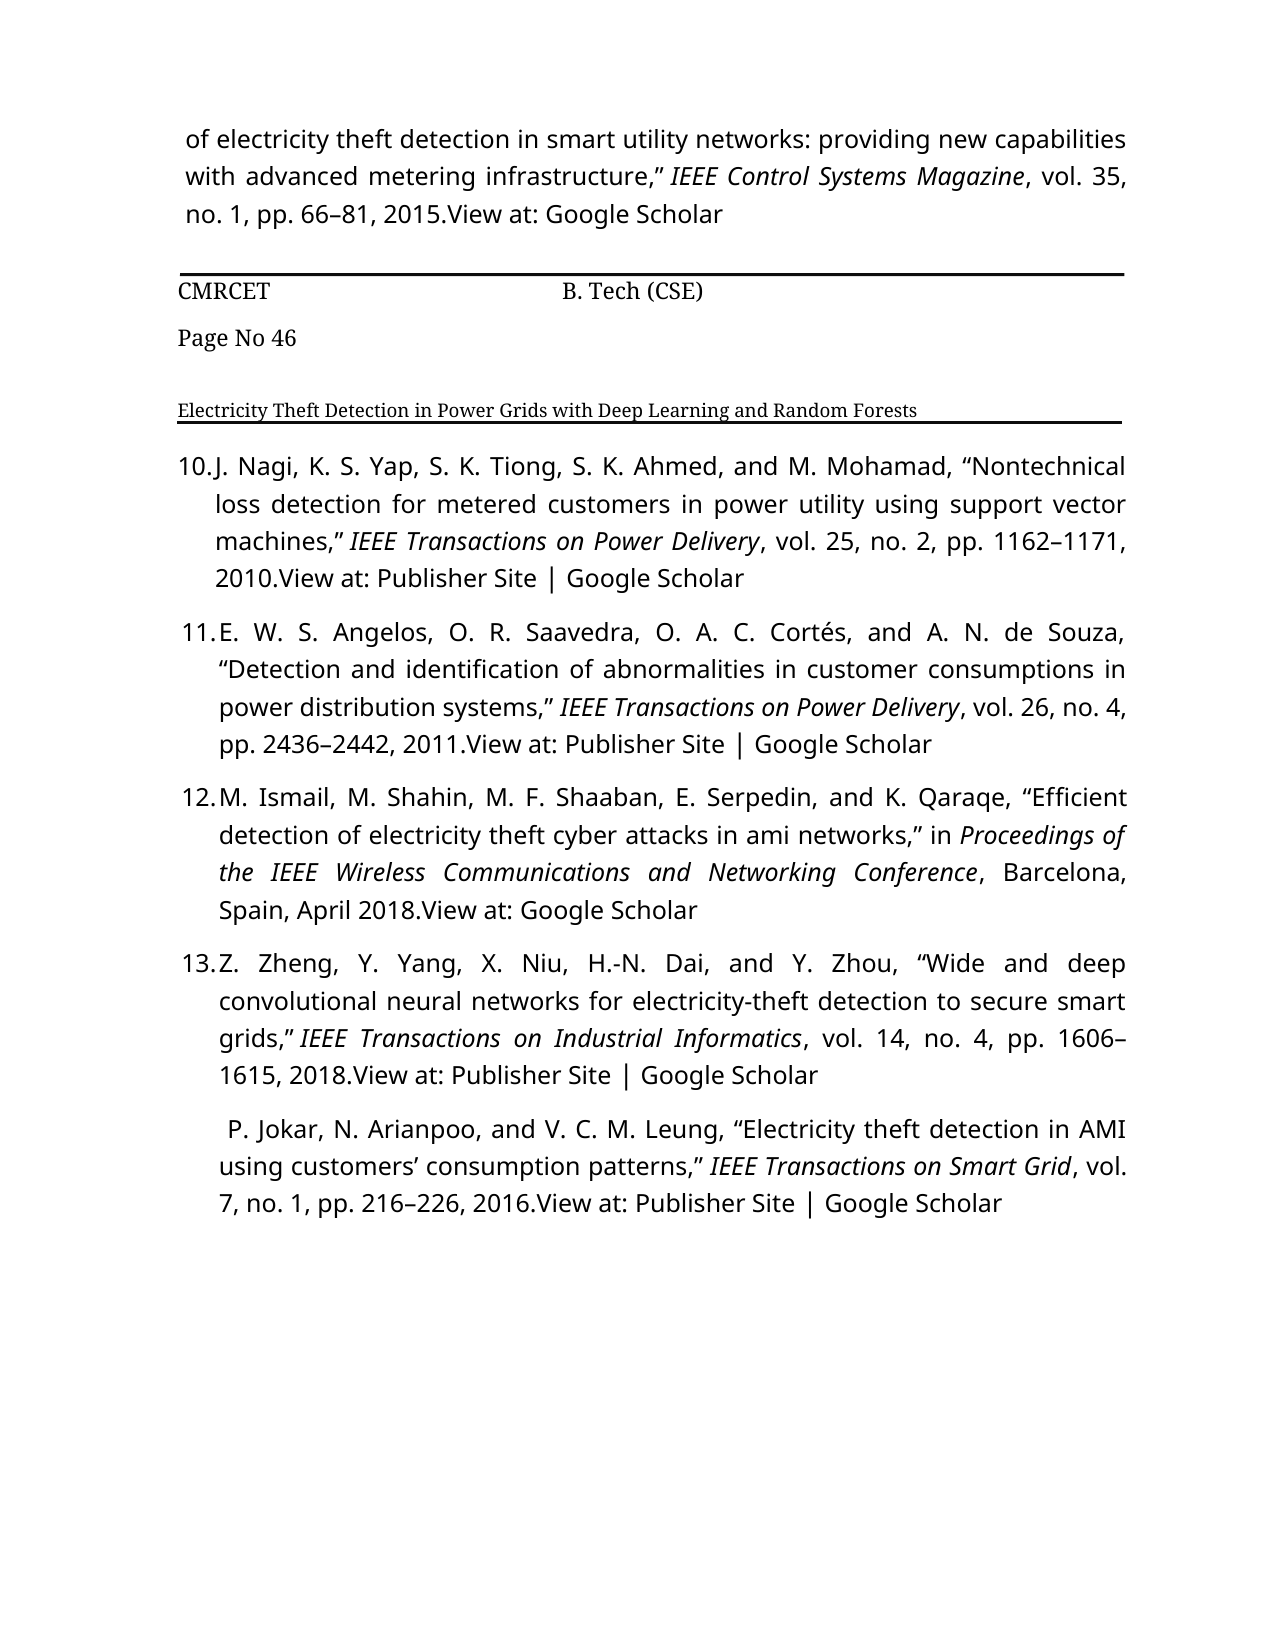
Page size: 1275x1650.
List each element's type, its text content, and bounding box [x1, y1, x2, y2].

text CMRCET B. Tech (CSE) Page No 46 [177, 275, 1127, 353]
text P. Jokar, N. Arianpoo, and V. C. M. Leung, “Electricity theft detection in AMI using customers’ consumption patterns,” IEEE Transactions on Smart Grid, vol. 7, no. 1, pp. 216–226, 2016.View at: Publisher Site | Google Scholar [218, 1108, 1127, 1220]
text Electricity Theft Detection in Power Grids with Deep Learning and Random Forests [177, 397, 1127, 423]
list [148, 118, 1127, 231]
list J. Nagi, K. S. Yap, S. K. Tiong, S. K. Ahmed, and M. Mohamad, “Nontechnical loss detection for metered customers in power utility using support vector machines,” IEEE Transactions on Power Delivery, vol. 25, no. 2, pp. 1162–1171, 2010.View at: Publisher Site | Google Scholar [177, 445, 1127, 595]
list Z. Zheng, Y. Yang, X. Niu, H.-N. Dai, and Y. Zhou, “Wide and deep convolutional neural networks for electricity-theft detection to secure smart grids,” IEEE Transactions on Industrial Informatics, vol. 14, no. 4, pp. 1606–1615, 2018.View at: Publisher Site | Google Scholar [181, 942, 1127, 1092]
list M. Ismail, M. Shahin, M. F. Shaaban, E. Serpedin, and K. Qaraqe, “Efﬁcient detection of electricity theft cyber attacks in ami networks,” in Proceedings of the IEEE Wireless Communications and Networking Conference, Barcelona, Spain, April 2018.View at: Google Scholar [181, 777, 1127, 927]
list E. W. S. Angelos, O. R. Saavedra, O. A. C. Cortés, and A. N. de Souza, “Detection and identification of abnormalities in customer consumptions in power distribution systems,” IEEE Transactions on Power Delivery, vol. 26, no. 4, pp. 2436–2442, 2011.View at: Publisher Site | Google Scholar [181, 611, 1127, 761]
